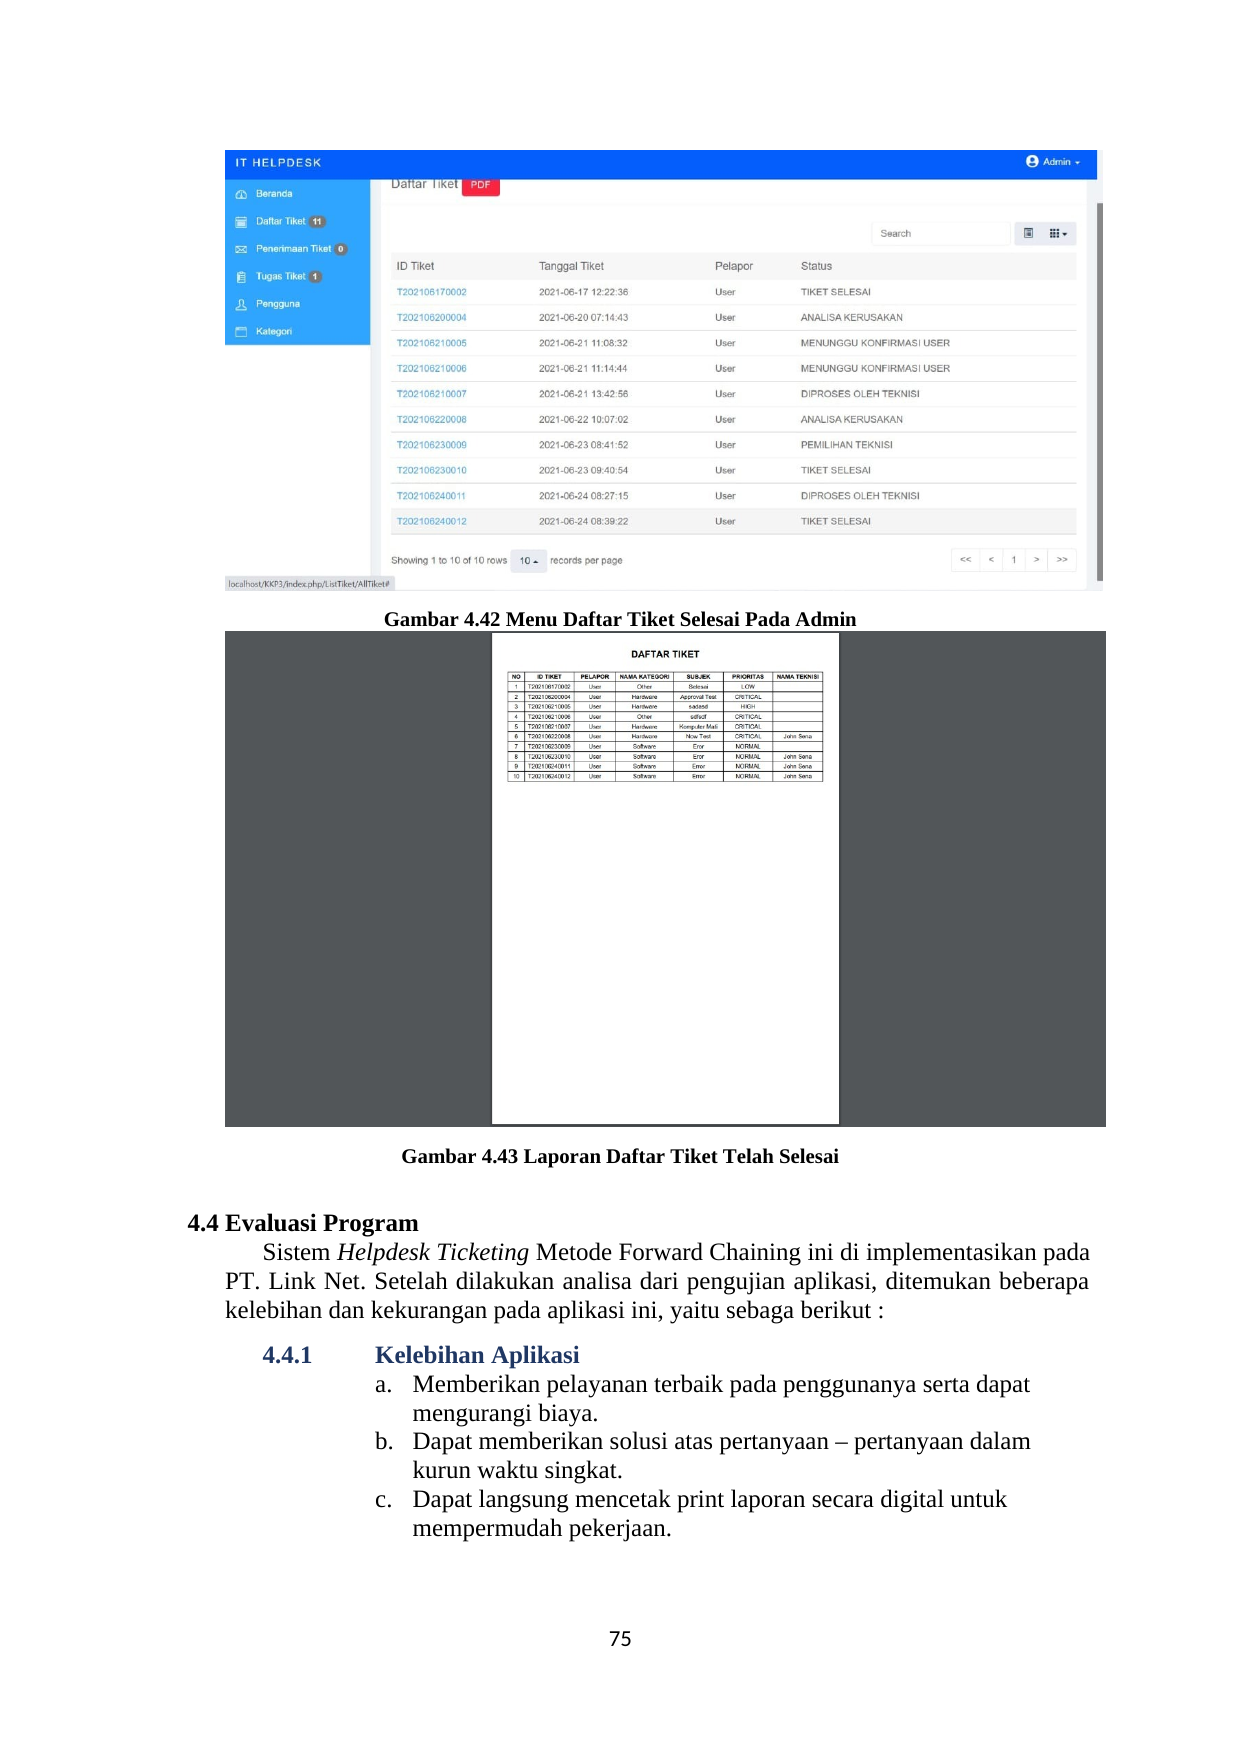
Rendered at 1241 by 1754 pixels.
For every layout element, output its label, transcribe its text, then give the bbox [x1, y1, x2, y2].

text Sistem Helpdesk Ticketing Metode Forward Chaining ini di implementasikan pada PT. Link Net. Setelah dilakukan analisa dari pengujian aplikasi, ditemukan beberapa kelebihan dan kekurangan pada aplikasi ini, yaitu sebaga berikut : [225, 1237, 1090, 1323]
picture [225, 631, 1106, 1127]
list Memberikan pelayanan terbaik pada penggunanya serta dapat mengurangi biaya. [375, 1369, 1090, 1426]
subtitle Gambar 4.43 Laporan Daftar Tiket Telah Selesai [150, 1144, 1090, 1168]
list Evaluasi Program [187, 1208, 1090, 1237]
list Dapat langsung mencetak print laporan secara digital untuk mempermudah pekerjaan. [375, 1484, 1090, 1541]
text Kelebihan Aplikasi [262, 1340, 1090, 1369]
list Dapat memberikan solusi atas pertanyaan – pertanyaan dalam kurun waktu singkat. [375, 1426, 1090, 1484]
picture [225, 150, 1103, 591]
subtitle Gambar 4.42 Menu Daftar Tiket Selesai Pada Admin [150, 607, 1090, 631]
